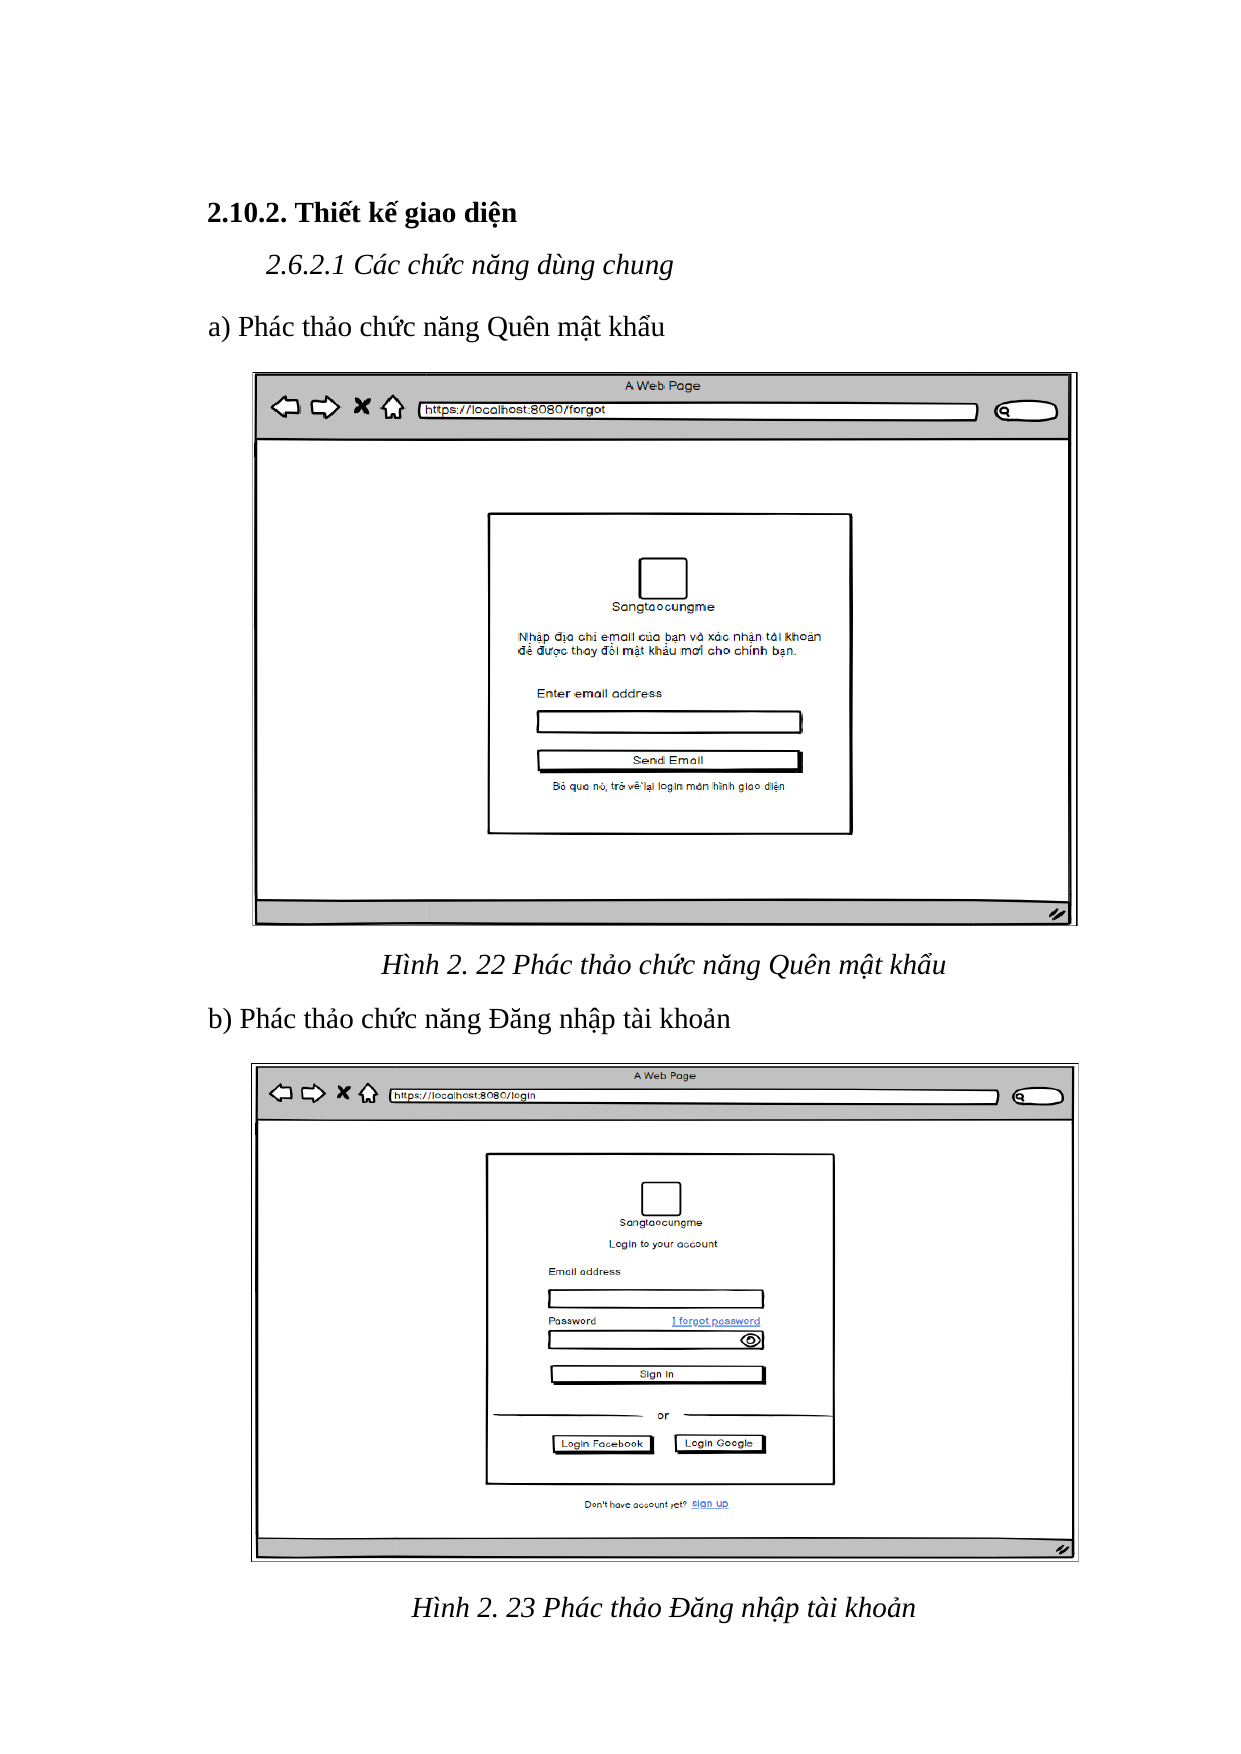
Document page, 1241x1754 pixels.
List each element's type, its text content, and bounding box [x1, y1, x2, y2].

subtitle 2.10.2. Thiết kế giao diện [207, 195, 1122, 228]
picture [252, 372, 1078, 926]
picture [251, 1063, 1079, 1562]
text a) Phác thảo chức năng Quên mật khẩu [207, 309, 1122, 343]
text Hình 2. 23 Phác thảo Đăng nhập tài khoản [207, 1591, 1122, 1624]
text b) Phác thảo chức năng Đăng nhập tài khoản [207, 1001, 1122, 1035]
text 2.6.2.1 Các chức năng dùng chung [236, 247, 1122, 280]
text Hình 2. 22 Phác thảo chức năng Quên mật khẩu [207, 947, 1122, 980]
